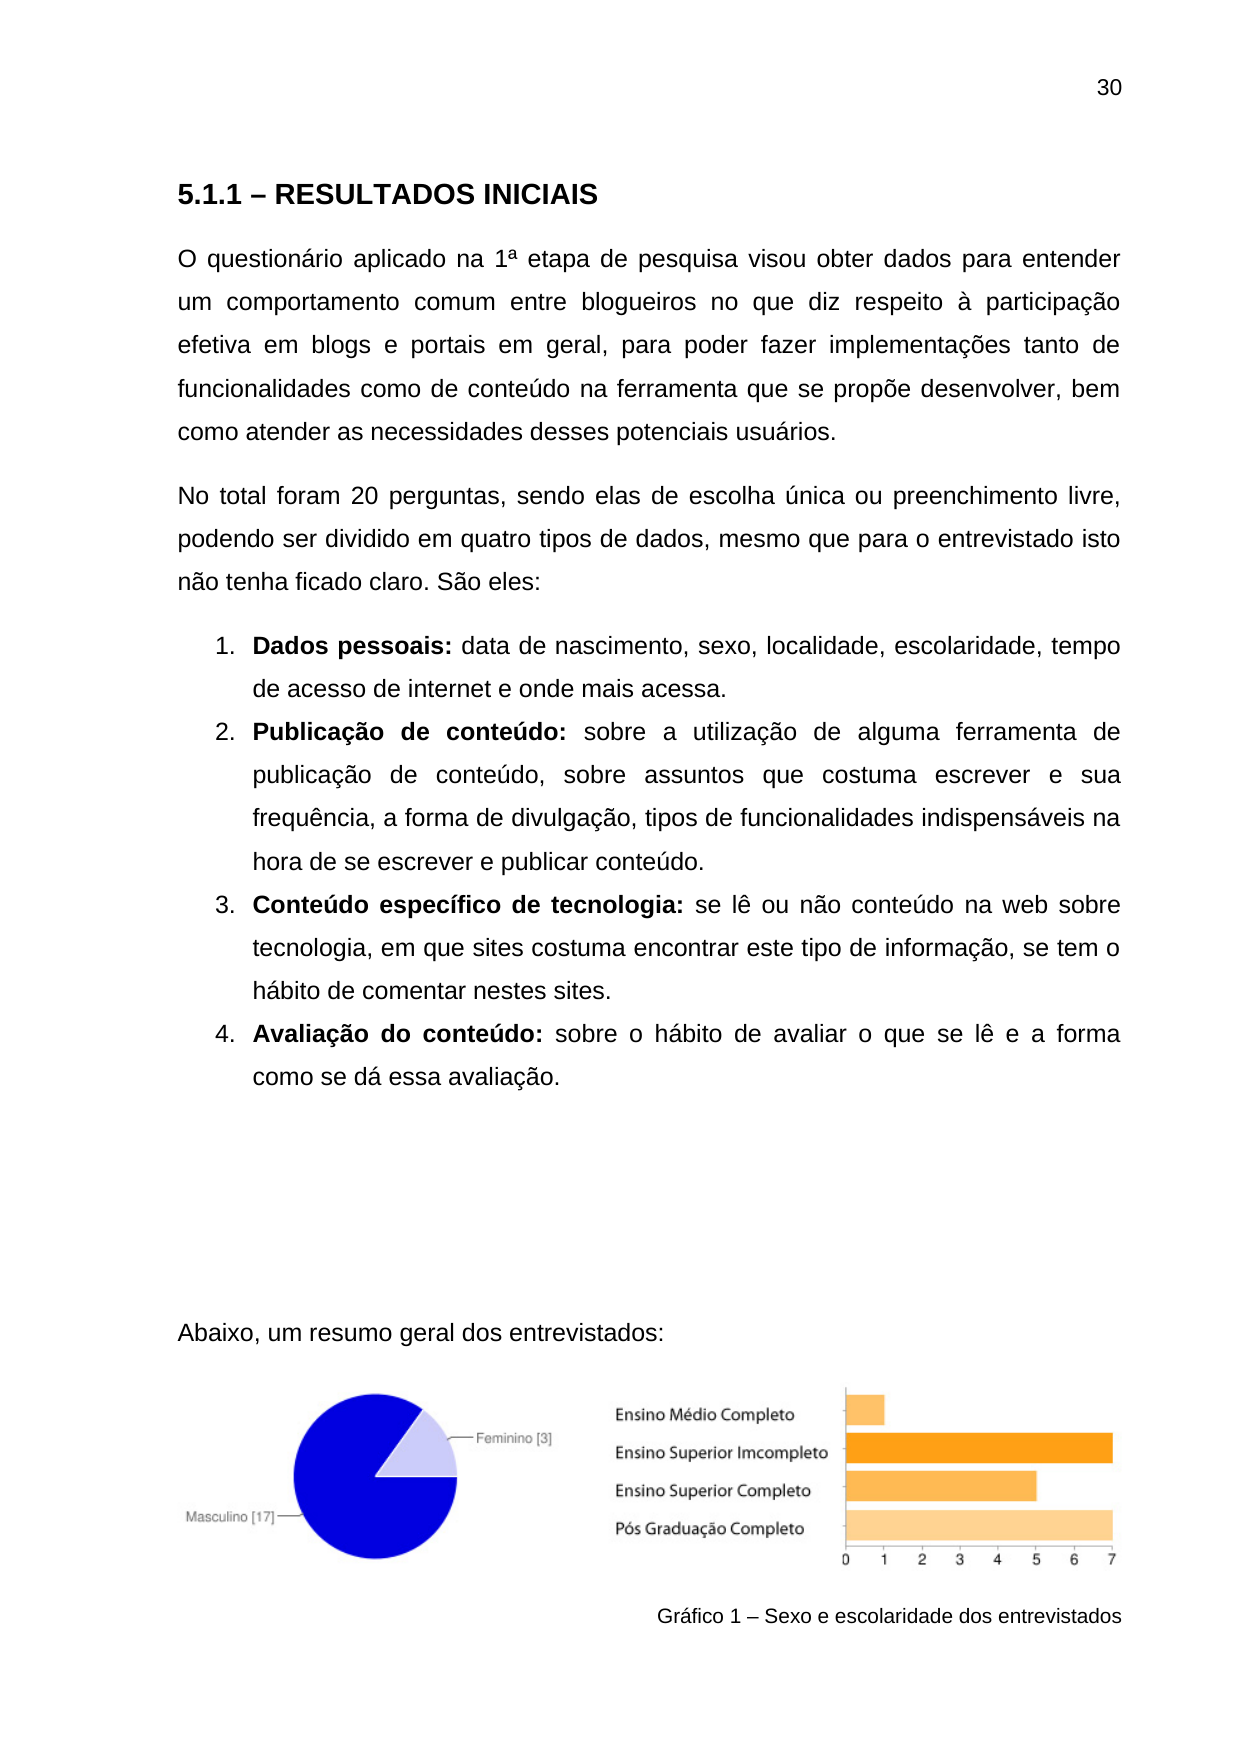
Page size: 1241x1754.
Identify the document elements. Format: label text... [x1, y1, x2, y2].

list Dados pessoais: data de nascimento, sexo, localidade, escolaridade, tempo de acesso de internet e onde mais acessa. [215, 631, 1122, 703]
text Abaixo, um resumo geral dos entrevistados: [177, 1318, 1122, 1347]
list Conteúdo específico de tecnologia: se lê ou não conteúdo na web sobre tecnologia, em que sites costuma encontrar este tipo de informação, se tem o hábito de comentar nestes sites. [215, 890, 1122, 1005]
subtitle 5.1.1 – RESULTADOS INICIAIS [177, 177, 1122, 211]
text Gráfico 1 – Sexo e escolaridade dos entrevistados [177, 1604, 1122, 1628]
text O questionário aplicado na 1ª etapa de pesquisa visou obter dados para entender um comportamento comum entre blogueiros no que diz respeito à participação efetiva em blogs e portais em geral, para poder fazer implementações tanto de funcionalidades como de conteúdo na ferramenta que se propõe desenvolver, bem como atender as necessidades desses potenciais usuários. [177, 244, 1122, 446]
picture [177, 1382, 1123, 1571]
text No total foram 20 perguntas, sendo elas de escolha única ou preenchimento livre, podendo ser dividido em quatro tipos de dados, mesmo que para o entrevistado isto não tenha ficado claro. São eles: [177, 481, 1122, 596]
list Avaliação do conteúdo: sobre o hábito de avaliar o que se lê e a forma como se dá essa avaliação. [215, 1019, 1122, 1091]
list Publicação de conteúdo: sobre a utilização de alguma ferramenta de publicação de conteúdo, sobre assuntos que costuma escrever e sua frequência, a forma de divulgação, tipos de funcionalidades indispensáveis na hora de se escrever e publicar conteúdo. [215, 717, 1122, 875]
